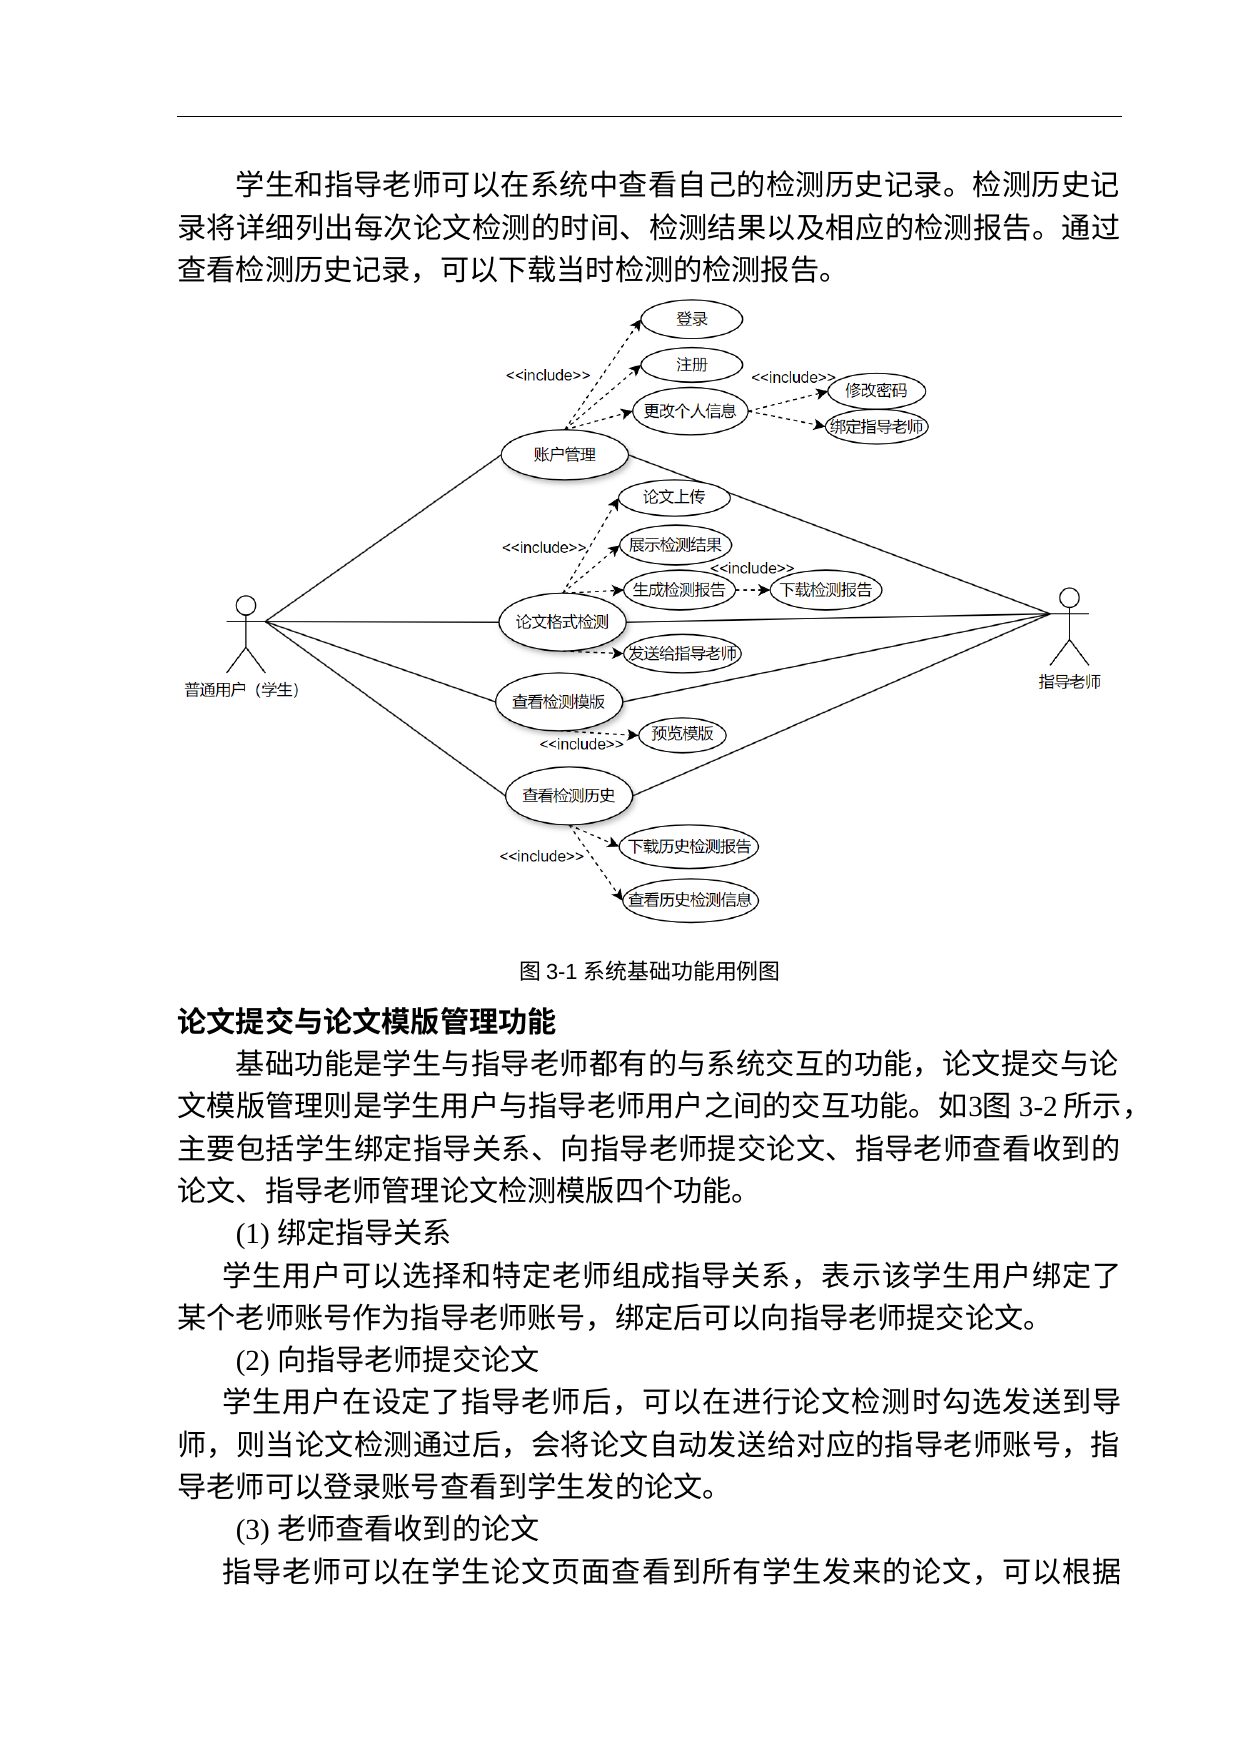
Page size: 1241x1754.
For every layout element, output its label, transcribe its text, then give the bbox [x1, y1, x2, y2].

picture [177, 288, 1122, 942]
list 向指导老师提交论文 [177, 1337, 1122, 1379]
text 图 3-1 系统基础功能用例图 [177, 954, 1122, 986]
subtitle 论文提交与论文模版管理功能 [177, 998, 1122, 1041]
list 绑定指导关系 [177, 1210, 1122, 1252]
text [177, 1548, 1122, 1591]
text 学生用户在设定了指导老师后，可以在进行论文检测时勾选发送到导师，则当论文检测通过后，会将论文自动发送给对应的指导老师账号，指导老师可以登录账号查看到学生发的论文。 [177, 1379, 1122, 1506]
text 学生用户可以选择和特定老师组成指导关系，表示该学生用户绑定了某个老师账号作为指导老师账号，绑定后可以向指导老师提交论文。 [177, 1252, 1122, 1337]
list 学生和指导老师可以在系统中查看自己的检测历史记录。检测历史记录将详细列出每次论文检测的时间、检测结果以及相应的检测报告。通过查看检测历史记录，可以下载当时检测的检测报告。 [177, 162, 1122, 288]
text 基础功能是学生与指导老师都有的与系统交互的功能，论文提交与论文模版管理则是学生用户与指导老师用户之间的交互功能。如图 3-2所示，主要包括学生绑定指导关系、向指导老师提交论文、指导老师查看收到的论文、指导老师管理论文检测模版四个功能。 [177, 1041, 1122, 1210]
list 老师查看收到的论文 [177, 1506, 1122, 1548]
